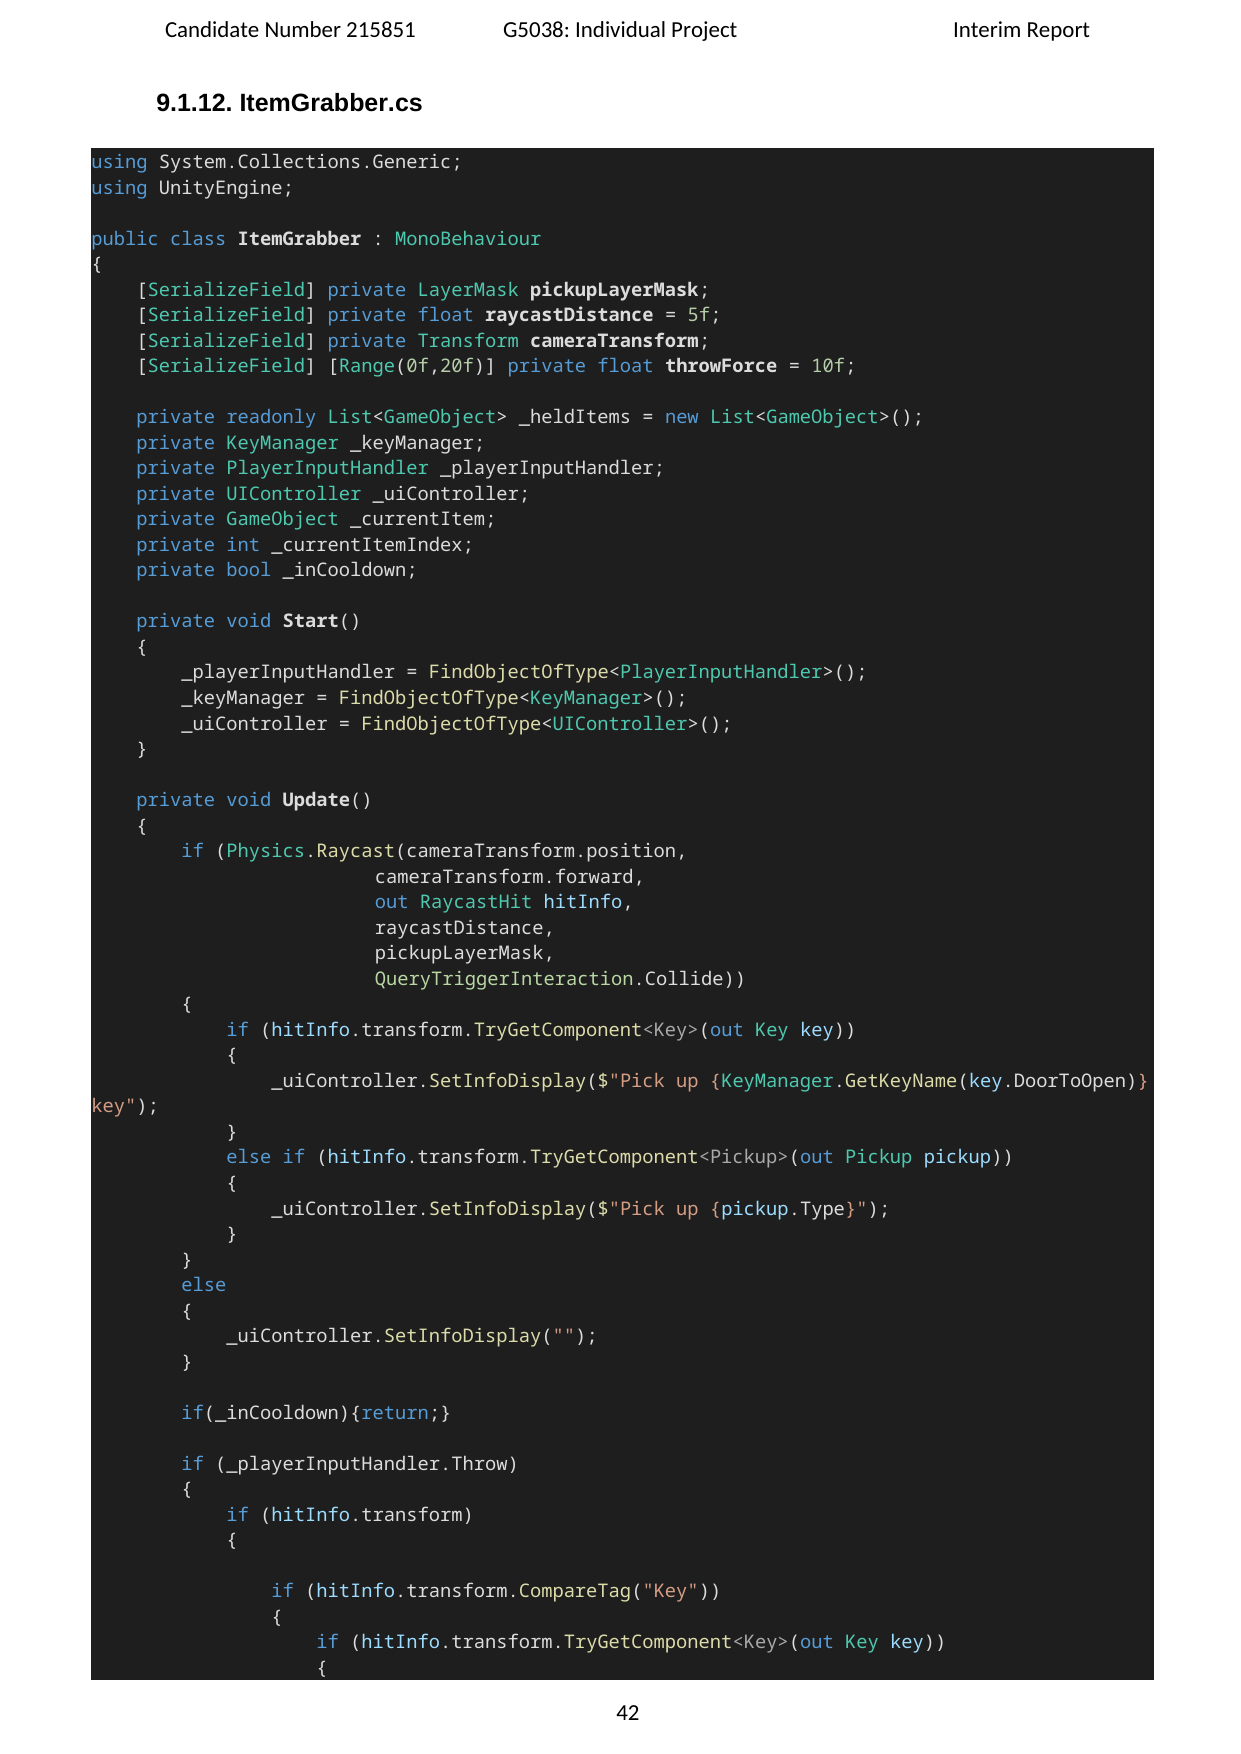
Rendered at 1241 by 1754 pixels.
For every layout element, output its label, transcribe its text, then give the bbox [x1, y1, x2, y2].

text out RaycastHit hitInfo, raycastDistance, pickupLayerMask, [91, 888, 1154, 965]
text using System.Collections.Generic; using UnityEngine; public class ItemGrabber : MonoBehaviour { [SerializeField] private LayerMask pickupLayerMask; [SerializeField] private float raycastDistance = 5f; [SerializeField] private Transform cameraTransform; [SerializeField] [Range(0f,20f)] private float throwForce = 10f; private readonly List<GameObject> _heldItems = new List<GameObject>(); private KeyManager _keyManager; private PlayerInputHandler _playerInputHandler; private UIController _uiController; private GameObject _currentItem; private int _currentItemIndex; private bool _inCooldown; private void Start() { _playerInputHandler = FindObjectOfType<PlayerInputHandler>(); _keyManager = FindObjectOfType<KeyManager>(); _uiController = FindObjectOfType<UIController>(); } private void Update() { if (Physics.Raycast(cameraTransform.position, [91, 148, 1154, 863]
subtitle ItemGrabber.cs [156, 88, 1090, 117]
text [91, 965, 1154, 1680]
text cameraTransform.forward, [91, 863, 1154, 888]
